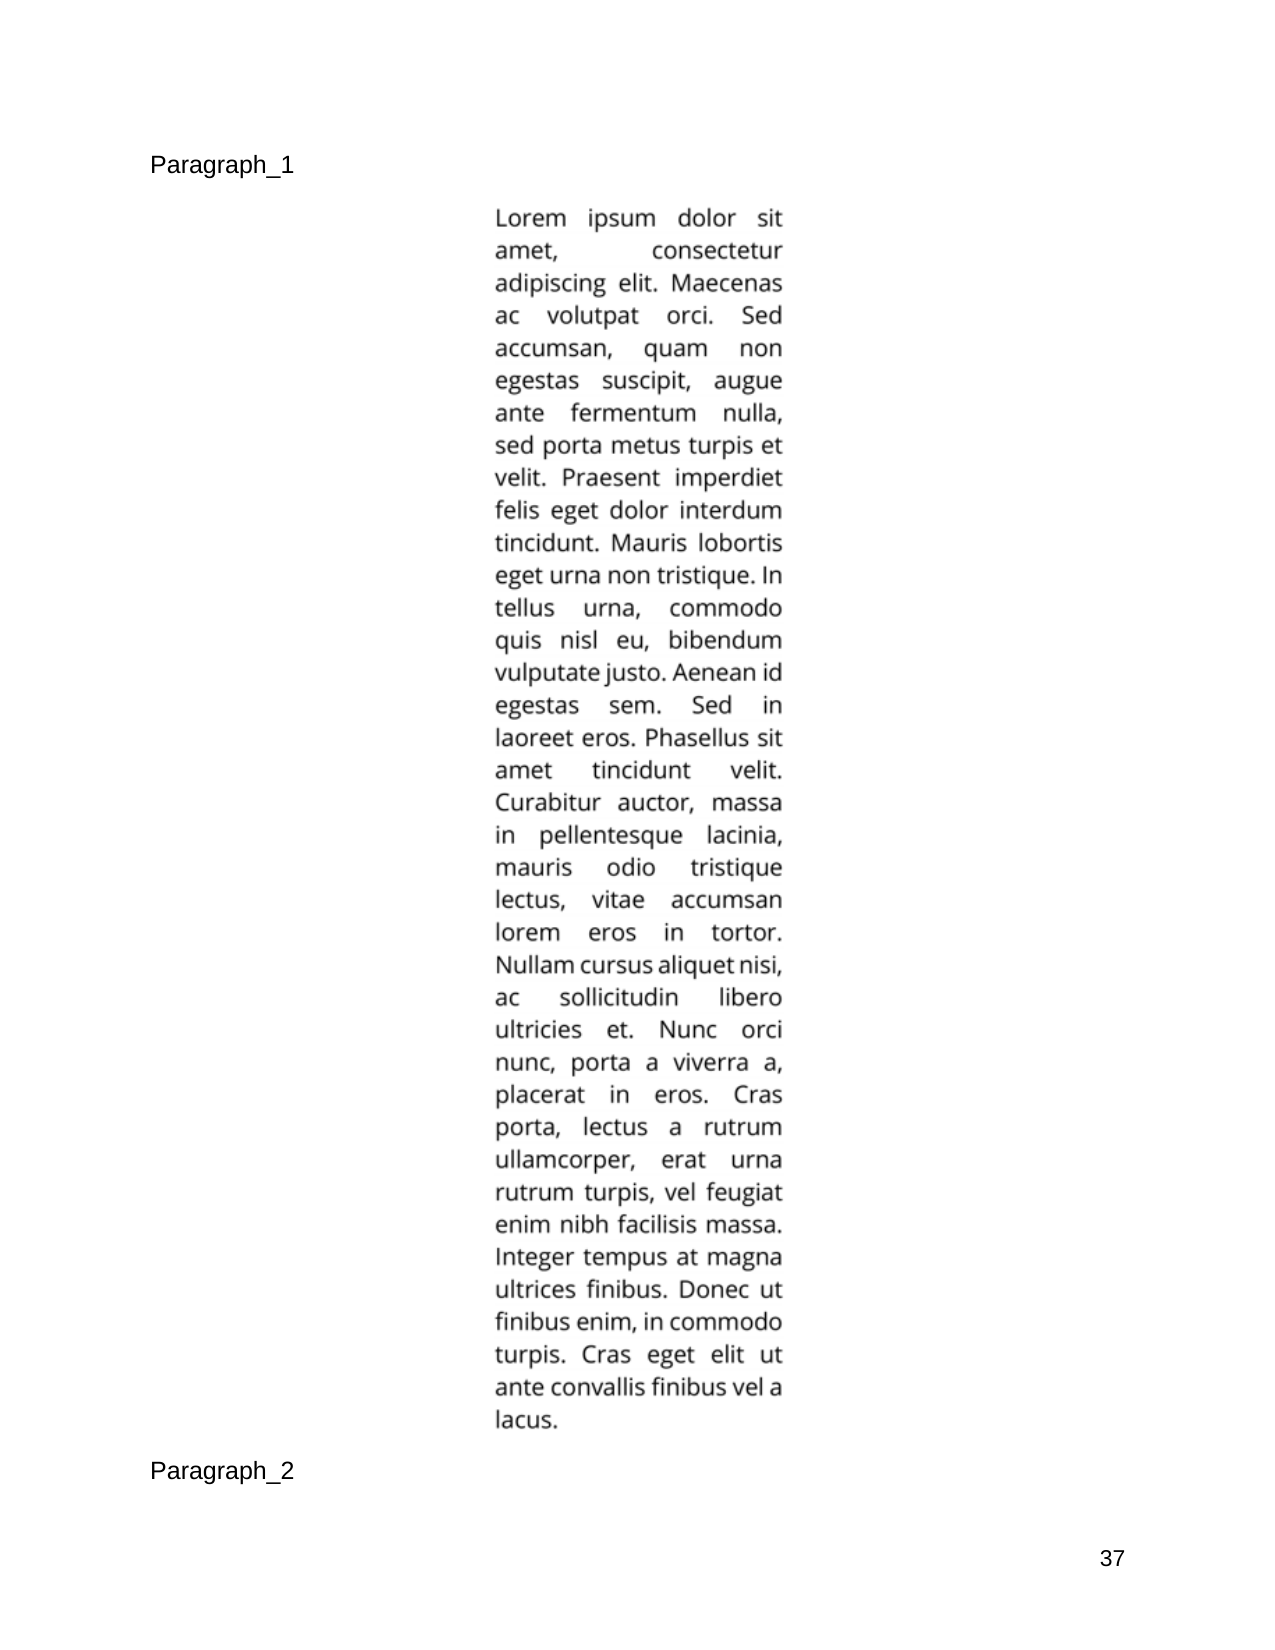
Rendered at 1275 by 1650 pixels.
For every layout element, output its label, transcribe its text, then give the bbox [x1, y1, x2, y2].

picture [464, 178, 811, 1457]
text Paragraph_2 [150, 1456, 1125, 1485]
text Paragraph_1 [150, 150, 1125, 179]
